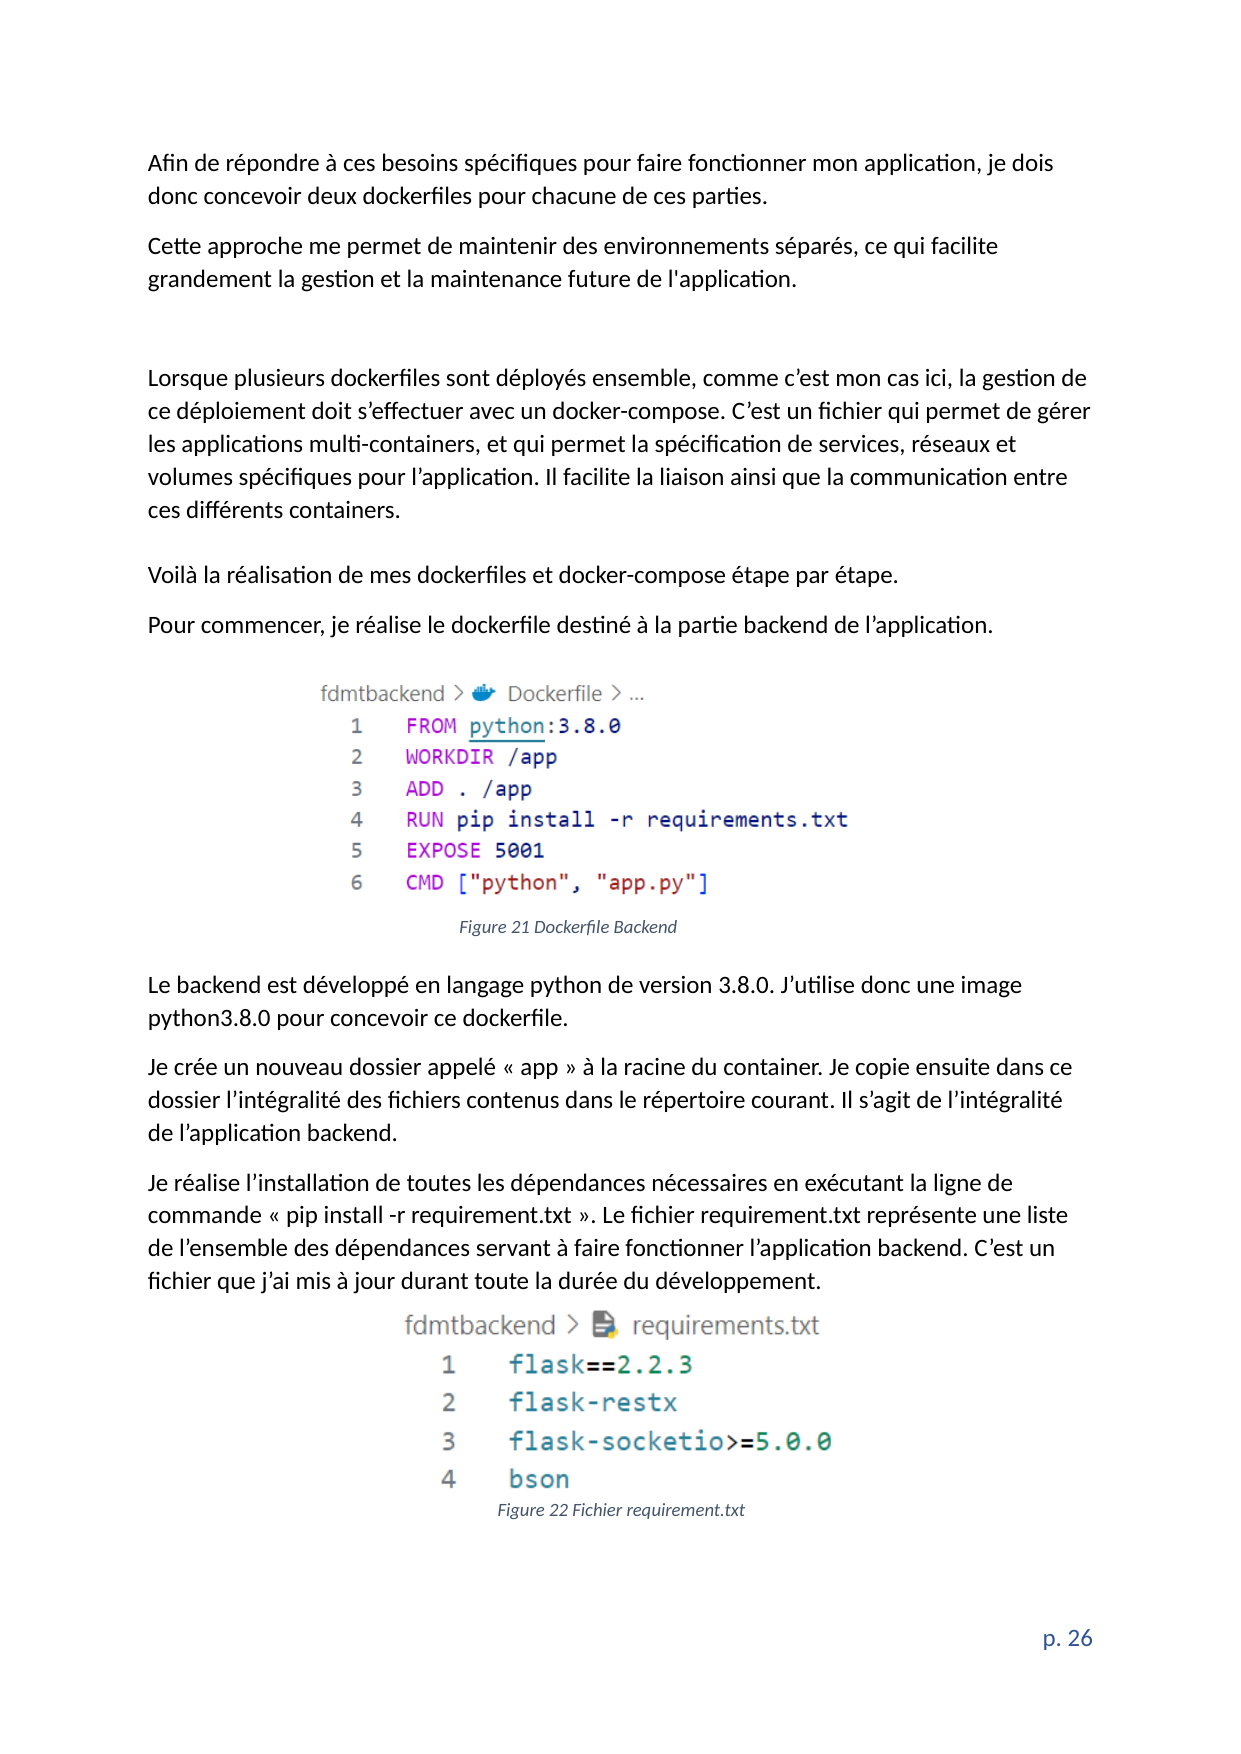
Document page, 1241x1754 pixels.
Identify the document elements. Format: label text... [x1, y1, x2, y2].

text Je crée un nouveau dossier appelé « app » à la racine du container. Je copie ensuite dans ce dossier l’intégralité des fichiers contenus dans le répertoire courant. Il s’agit de l’intégralité de l’application backend. [148, 1051, 1093, 1148]
text Je réalise l’installation de toutes les dépendances nécessaires en exécutant la ligne de commande « pip install -r requirement.txt ». Le fichier requirement.txt représente une liste de l’ensemble des dépendances servant à faire fonctionner l’application backend. C’est un fichier que j’ai mis à jour durant toute la durée du développement. [148, 1167, 1093, 1296]
text Afin de répondre à ces besoins spécifiques pour faire fonctionner mon application, je dois donc concevoir deux dockerfiles pour chacune de ces parties. [148, 148, 1093, 211]
picture [310, 676, 851, 900]
text Pour commencer, je réalise le dockerfile destiné à la partie backend de l’application. [148, 609, 1093, 640]
picture [403, 1309, 842, 1491]
text Lorsque plusieurs dockerfiles sont déployés ensemble, comme c’est mon cas ici, la gestion de ce déploiement doit s’effectuer avec un docker-compose. C’est un fichier qui permet de gérer les applications multi-containers, et qui permet la spécification de services, réseaux et volumes spécifiques pour l’application. Il facilite la liaison ainsi que la communication entre ces différents containers. Voilà la réalisation de mes dockerfiles et docker-compose étape par étape. [148, 362, 1093, 590]
text Cette approche me permet de maintenir des environnements séparés, ce qui facilite grandement la gestion et la maintenance future de l'application. [148, 230, 1093, 293]
